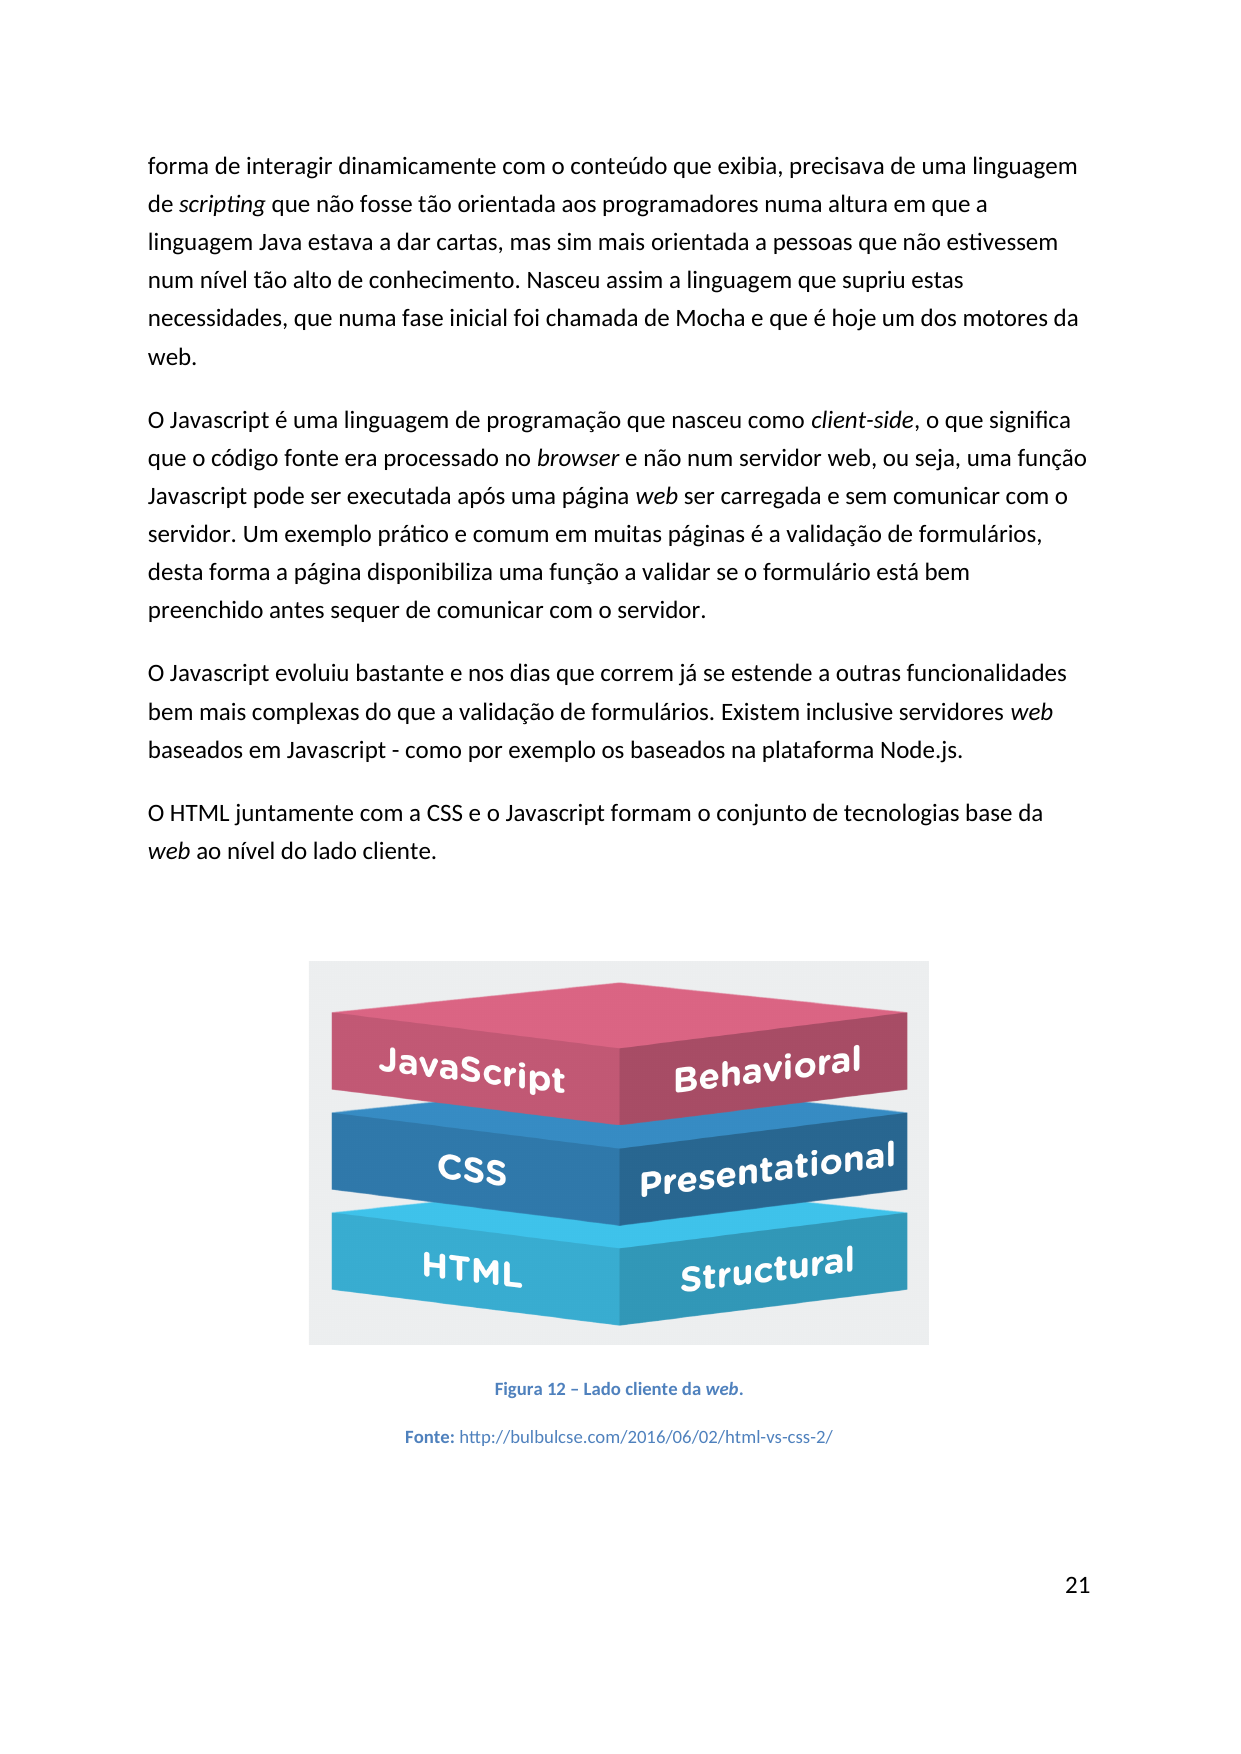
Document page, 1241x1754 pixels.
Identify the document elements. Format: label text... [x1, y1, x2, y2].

text Fonte: http://bulbulcse.com/2016/06/02/html-vs-css-2/ [148, 1425, 1090, 1448]
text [148, 150, 1090, 371]
picture [308, 961, 929, 1345]
text O Javascript evoluiu bastante e nos dias que correm já se estende a outras funcionalidades bem mais complexas do que a validação de formulários. Existem inclusive servidores web baseados em Javascript - como por exemplo os baseados na plataforma Node.js. [148, 657, 1090, 764]
text O Javascript é uma linguagem de programação que nasceu como client-side, o que significa que o código fonte era processado no browser e não num servidor web, ou seja, uma função Javascript pode ser executada após uma página web ser carregada e sem comunicar com o servidor. Um exemplo prático e comum em muitas páginas é a validação de formulários, desta forma a página disponibiliza uma função a validar se o formulário está bem preenchido antes sequer de comunicar com o servidor. [148, 404, 1090, 625]
text O HTML juntamente com a CSS e o Javascript formam o conjunto de tecnologias base da web ao nível do lado cliente. [148, 797, 1090, 866]
